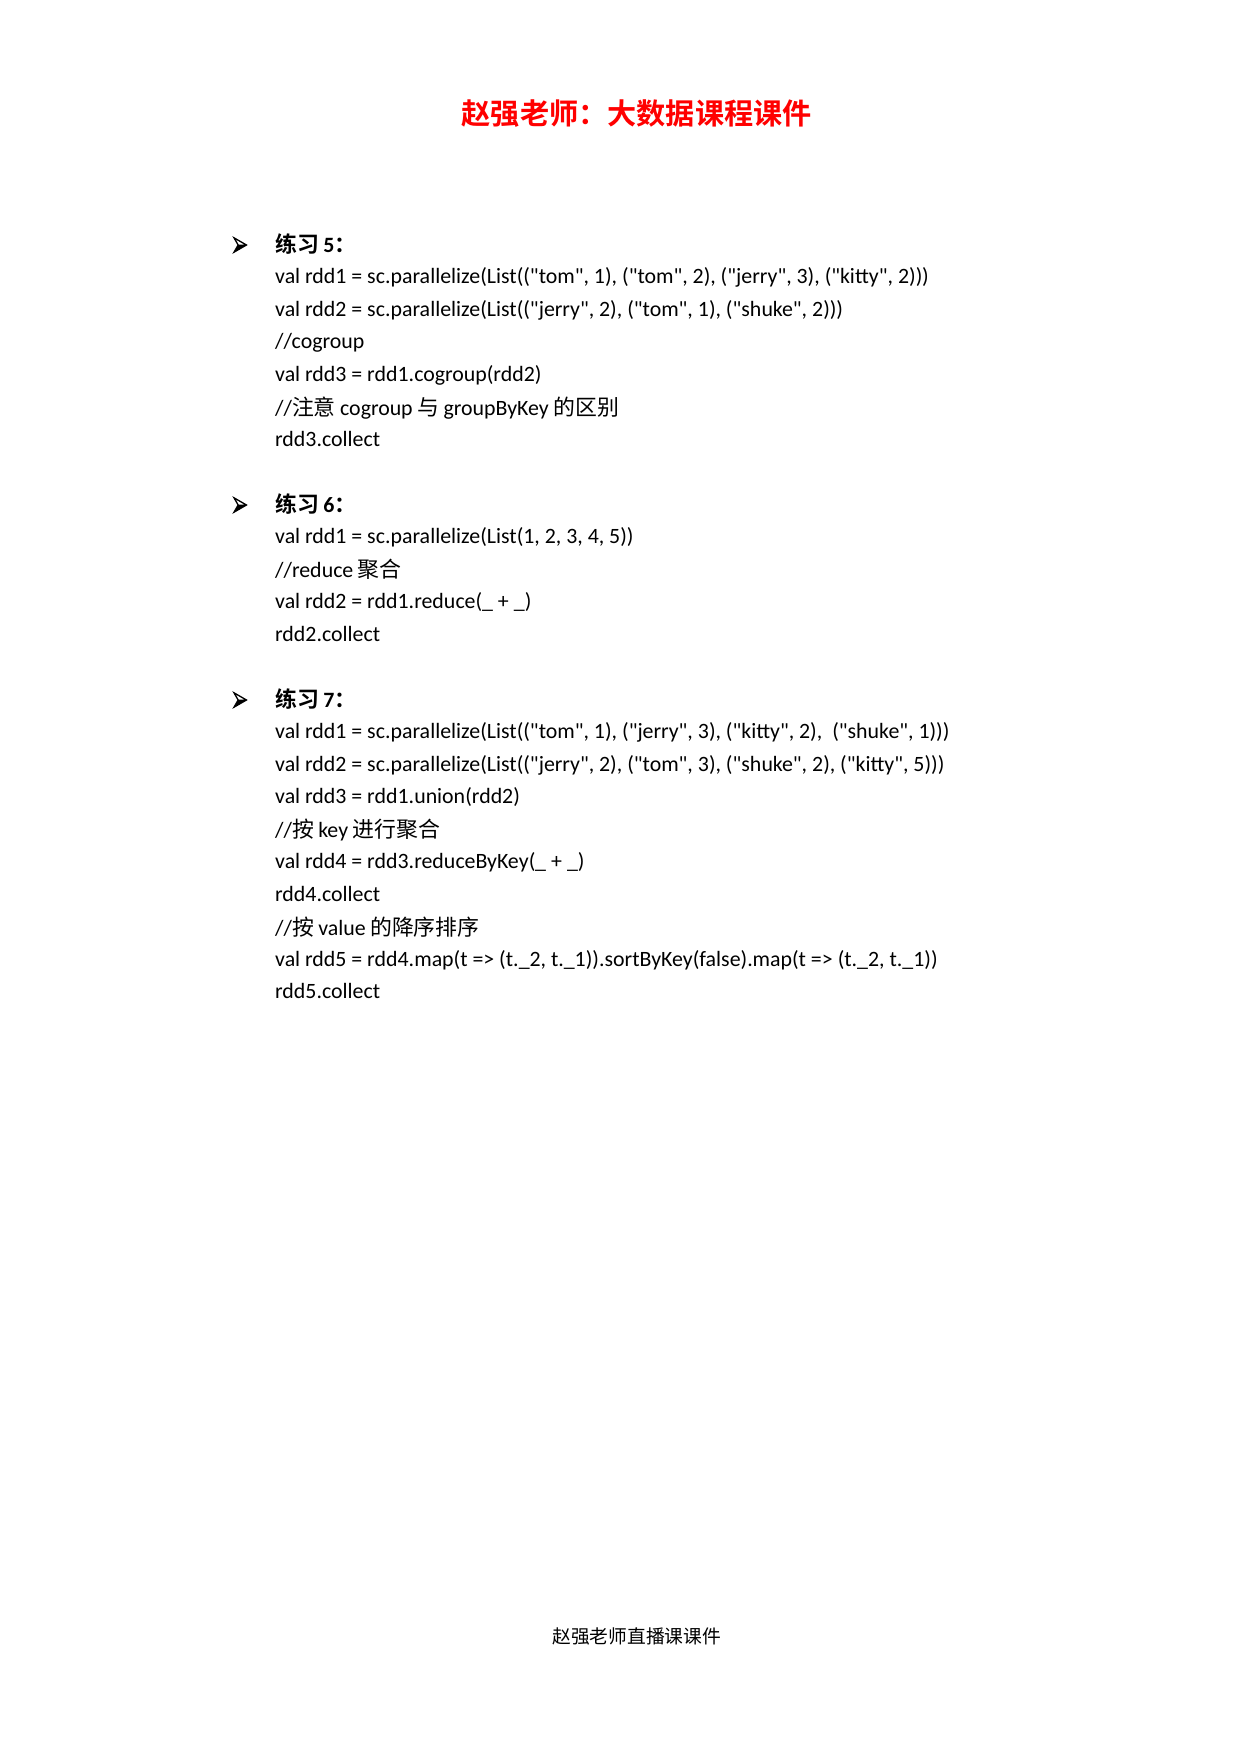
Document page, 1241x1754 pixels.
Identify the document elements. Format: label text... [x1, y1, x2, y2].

list 练习5： [231, 227, 1085, 259]
text val rdd2 = rdd1.reduce(_ + _) [231, 584, 1085, 617]
text rdd5.collect [231, 974, 1085, 1007]
text val rdd4 = rdd3.reduceByKey(_ + _) [231, 844, 1085, 877]
list 练习6： [231, 487, 1085, 519]
text //reduce聚合 [231, 552, 1085, 584]
text val rdd1 = sc.parallelize(List(1, 2, 3, 4, 5)) [231, 519, 1085, 552]
text //按key进行聚合 [231, 812, 1085, 844]
text rdd4.collect [231, 877, 1085, 909]
text //cogroup [231, 324, 1085, 357]
text val rdd2 = sc.parallelize(List(("jerry", 2), ("tom", 3), ("shuke", 2), ("kitty", 5))) [231, 747, 1085, 779]
text rdd3.collect [231, 422, 1085, 454]
text val rdd1 = sc.parallelize(List(("tom", 1), ("jerry", 3), ("kitty", 2), ("shuke", 1))) [231, 714, 1085, 747]
text rdd2.collect [231, 617, 1085, 649]
text val rdd3 = rdd1.cogroup(rdd2) [231, 357, 1085, 389]
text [231, 292, 1085, 324]
list 练习7： [231, 682, 1085, 714]
text //注意cogroup与groupByKey的区别 [231, 389, 1085, 422]
text val rdd1 = sc.parallelize(List(("tom", 1), ("tom", 2), ("jerry", 3), ("kitty", 2))) [231, 259, 1085, 292]
text //按value的降序排序 [231, 909, 1085, 942]
text val rdd5 = rdd4.map(t => (t._2, t._1)).sortByKey(false).map(t => (t._2, t._1)) [231, 942, 1085, 974]
text val rdd3 = rdd1.union(rdd2) [231, 779, 1085, 812]
